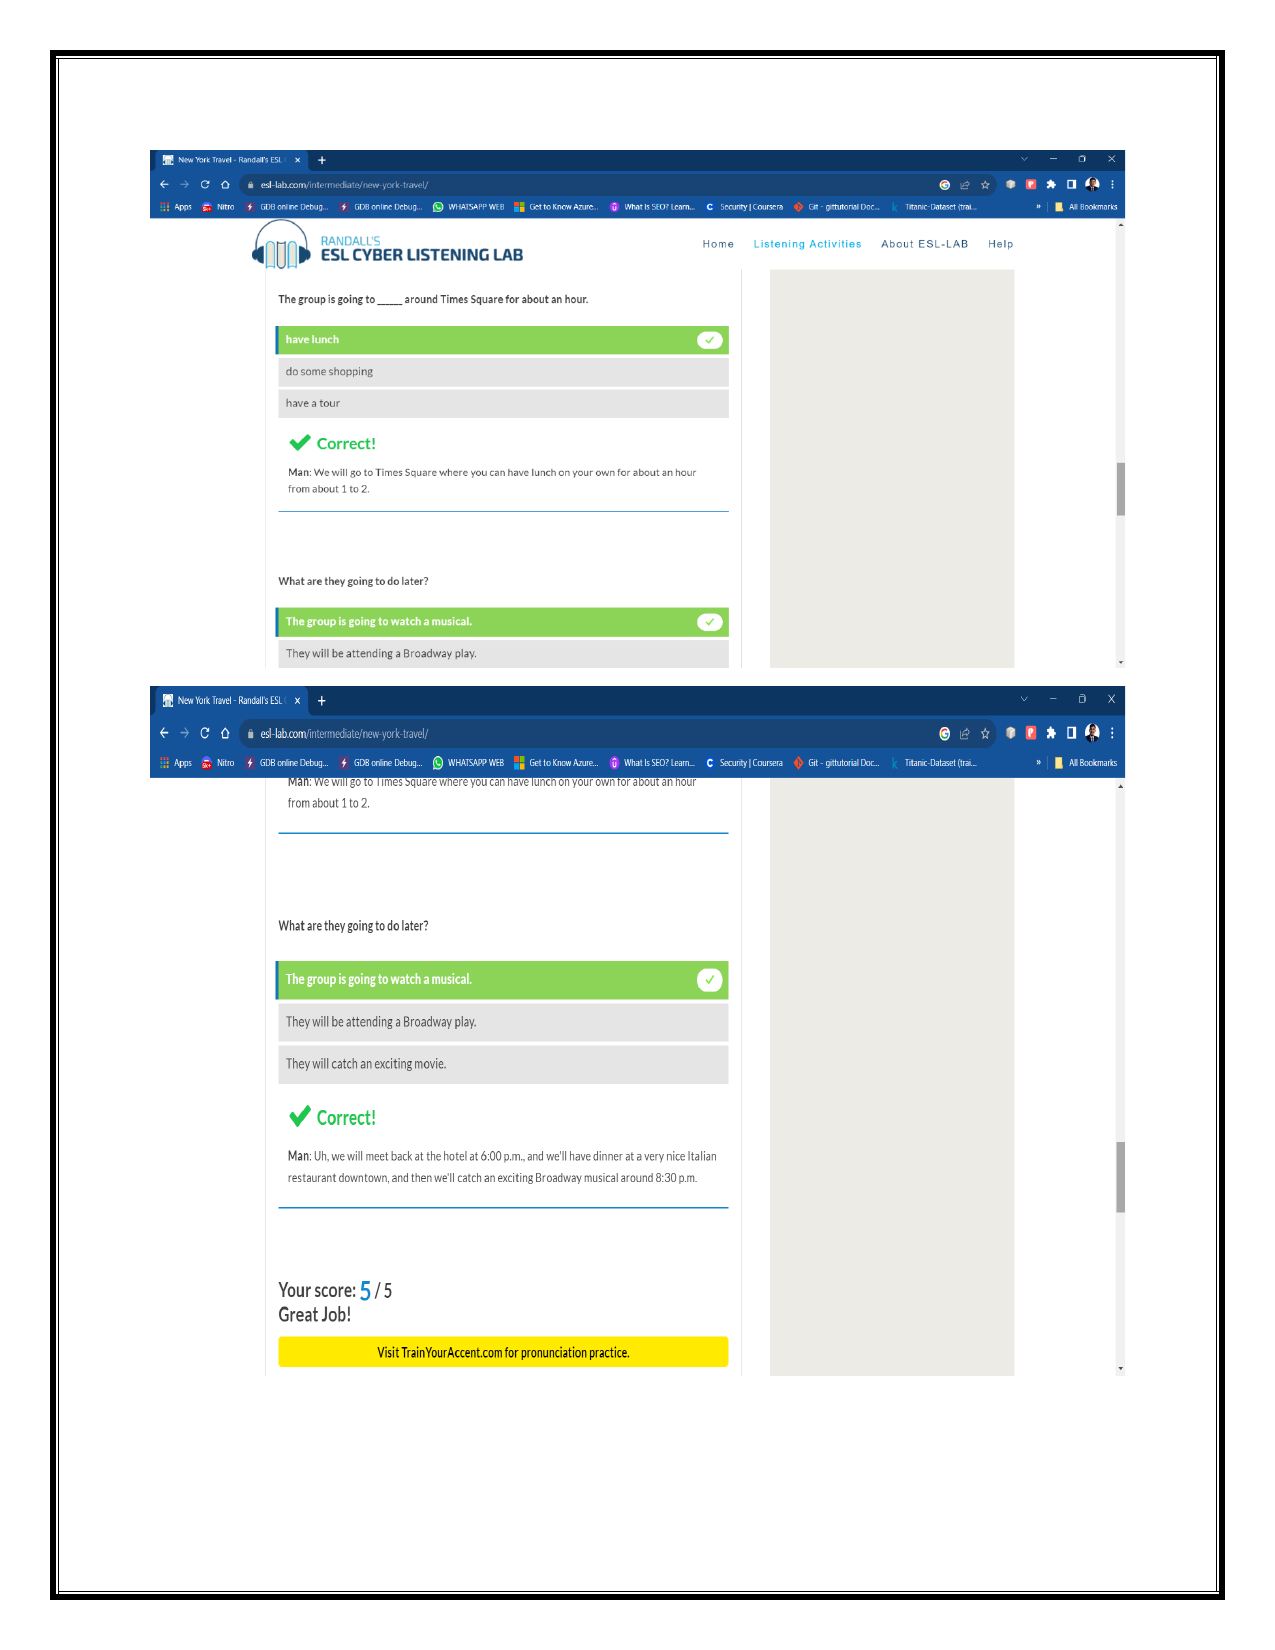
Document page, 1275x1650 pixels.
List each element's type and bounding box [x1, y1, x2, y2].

picture [150, 686, 1125, 1376]
picture [150, 150, 1125, 668]
